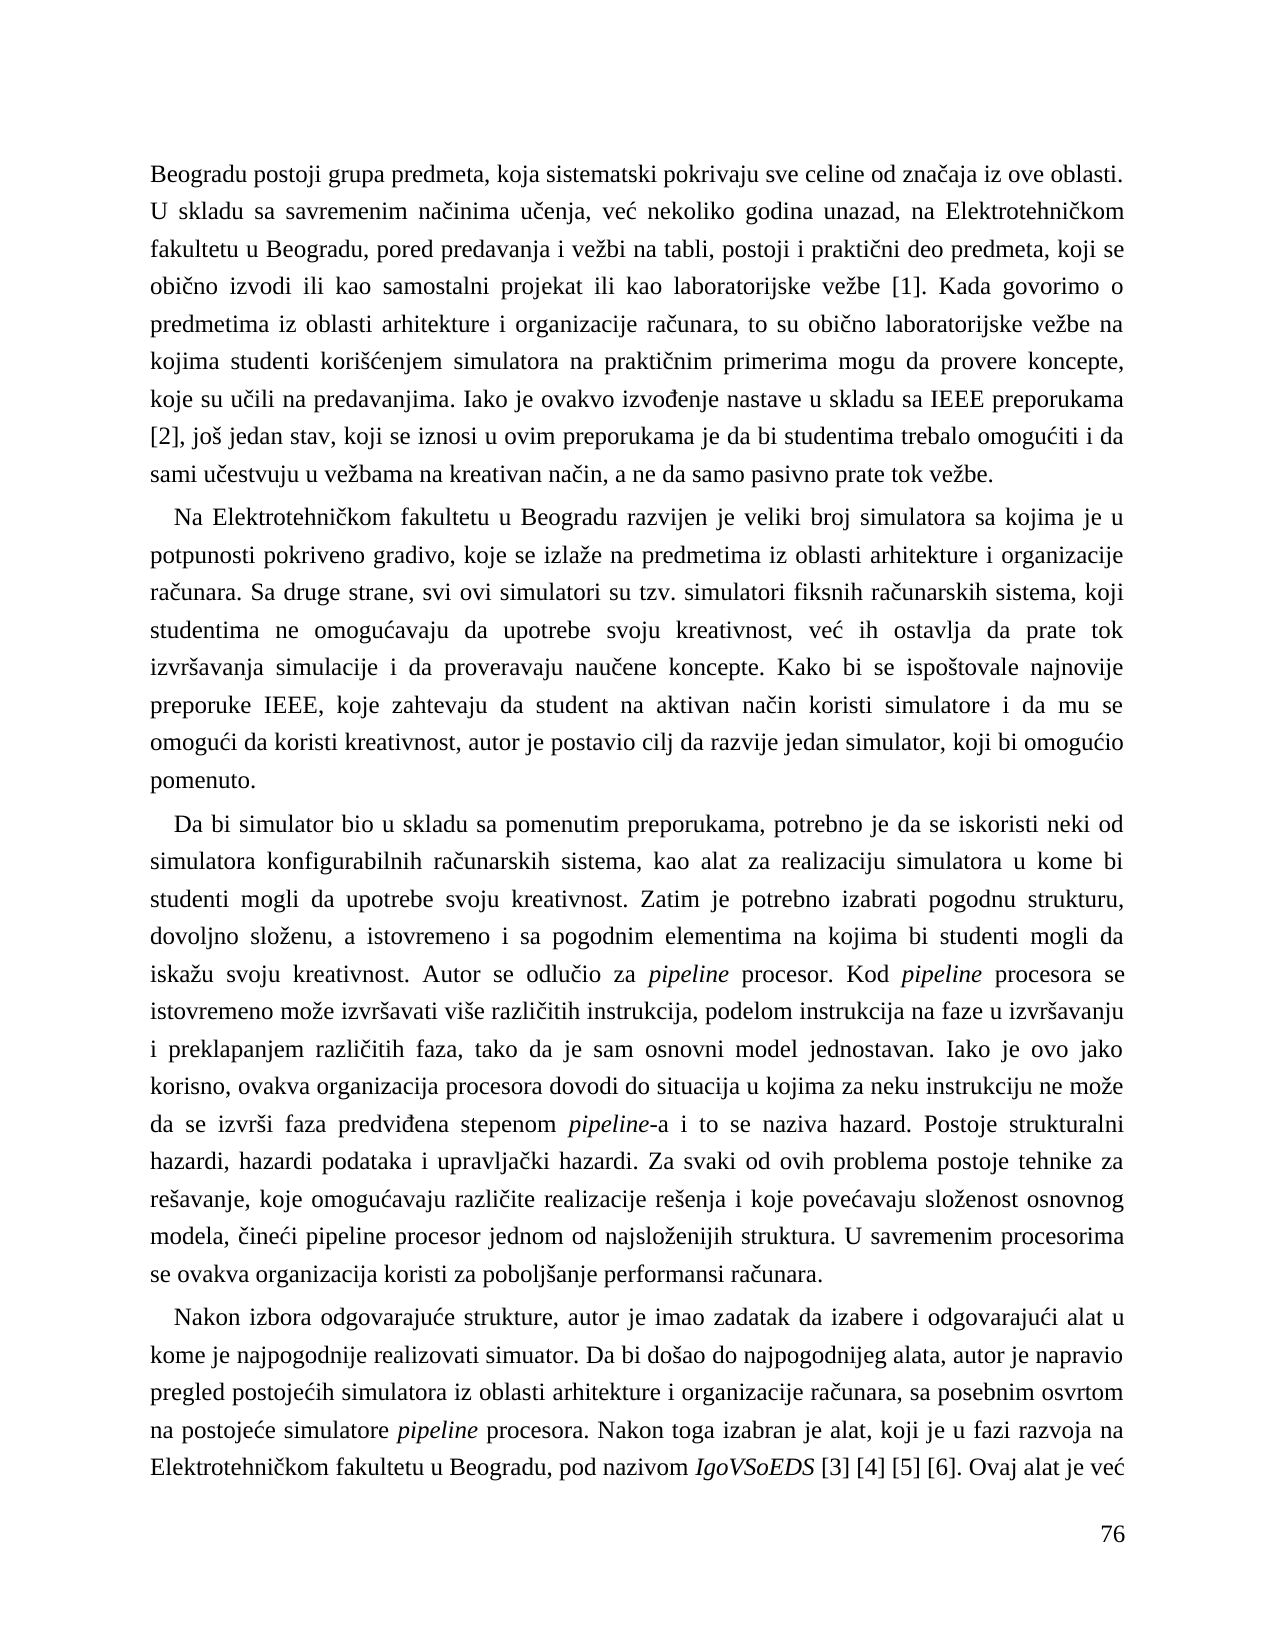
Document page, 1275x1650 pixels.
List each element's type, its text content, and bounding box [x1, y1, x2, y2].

text Da bi simulator bio u skladu sa pomenutim preporukama, potrebno je da se iskoristi neki od simulatora konfigurabilnih računarskih sistema, kao alat za realizaciju simulatora u kome bi studenti mogli da upotrebe svoju kreativnost. Zatim je potrebno izabrati pogodnu strukturu, dovoljno složenu, a istovremeno i sa pogodnim elementima na kojima bi studenti mogli da iskažu svoju kreativnost. Autor se odlučio za pipeline procesor. Kod pipeline procesora se istovremeno može izvršavati više različitih instrukcija, podelom instrukcija na faze u izvršavanju i preklapanjem različitih faza, tako da je sam osnovni model jednostavan. Iako je ovo jako korisno, ovakva organizacija procesora dovodi do situacija u kojima za neku instrukciju ne može da se izvrši faza predviđena stepenom pipeline-a i to se naziva hazard. Postoje strukturalni hazardi, hazardi podataka i upravljački hazardi. Za svaki od ovih problema postoje tehnike za rešavanje, koje omogućavaju različite realizacije rešenja i koje povećavaju složenost osnovnog modela, čineći pipeline procesor jednom od najsloženijih struktura. U savremenim procesorima se ovakva organizacija koristi za poboljšanje performansi računara. [150, 800, 1125, 1287]
text Na Elektrotehničkom fakultetu u Beogradu razvijen je veliki broj simulatora sa kojima je u potpunosti pokriveno gradivo, koje se izlaže na predmetima iz oblasti arhitekture i organizacije računara. Sa druge strane, svi ovi simulatori su tzv. simulatori fiksnih računarskih sistema, koji studentima ne omogućavaju da upotrebe svoju kreativnost, već ih ostavlja da prate tok izvršavanja simulacije i da proveravaju naučene koncepte. Kako bi se ispoštovale najnovije preporuke IEEE, koje zahtevaju da student na aktivan način koristi simulatore i da mu se omogući da koristi kreativnost, autor je postavio cilj da razvije jedan simulator, koji bi omogućio pomenuto. [150, 494, 1125, 794]
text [150, 1294, 1125, 1481]
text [150, 150, 1125, 487]
